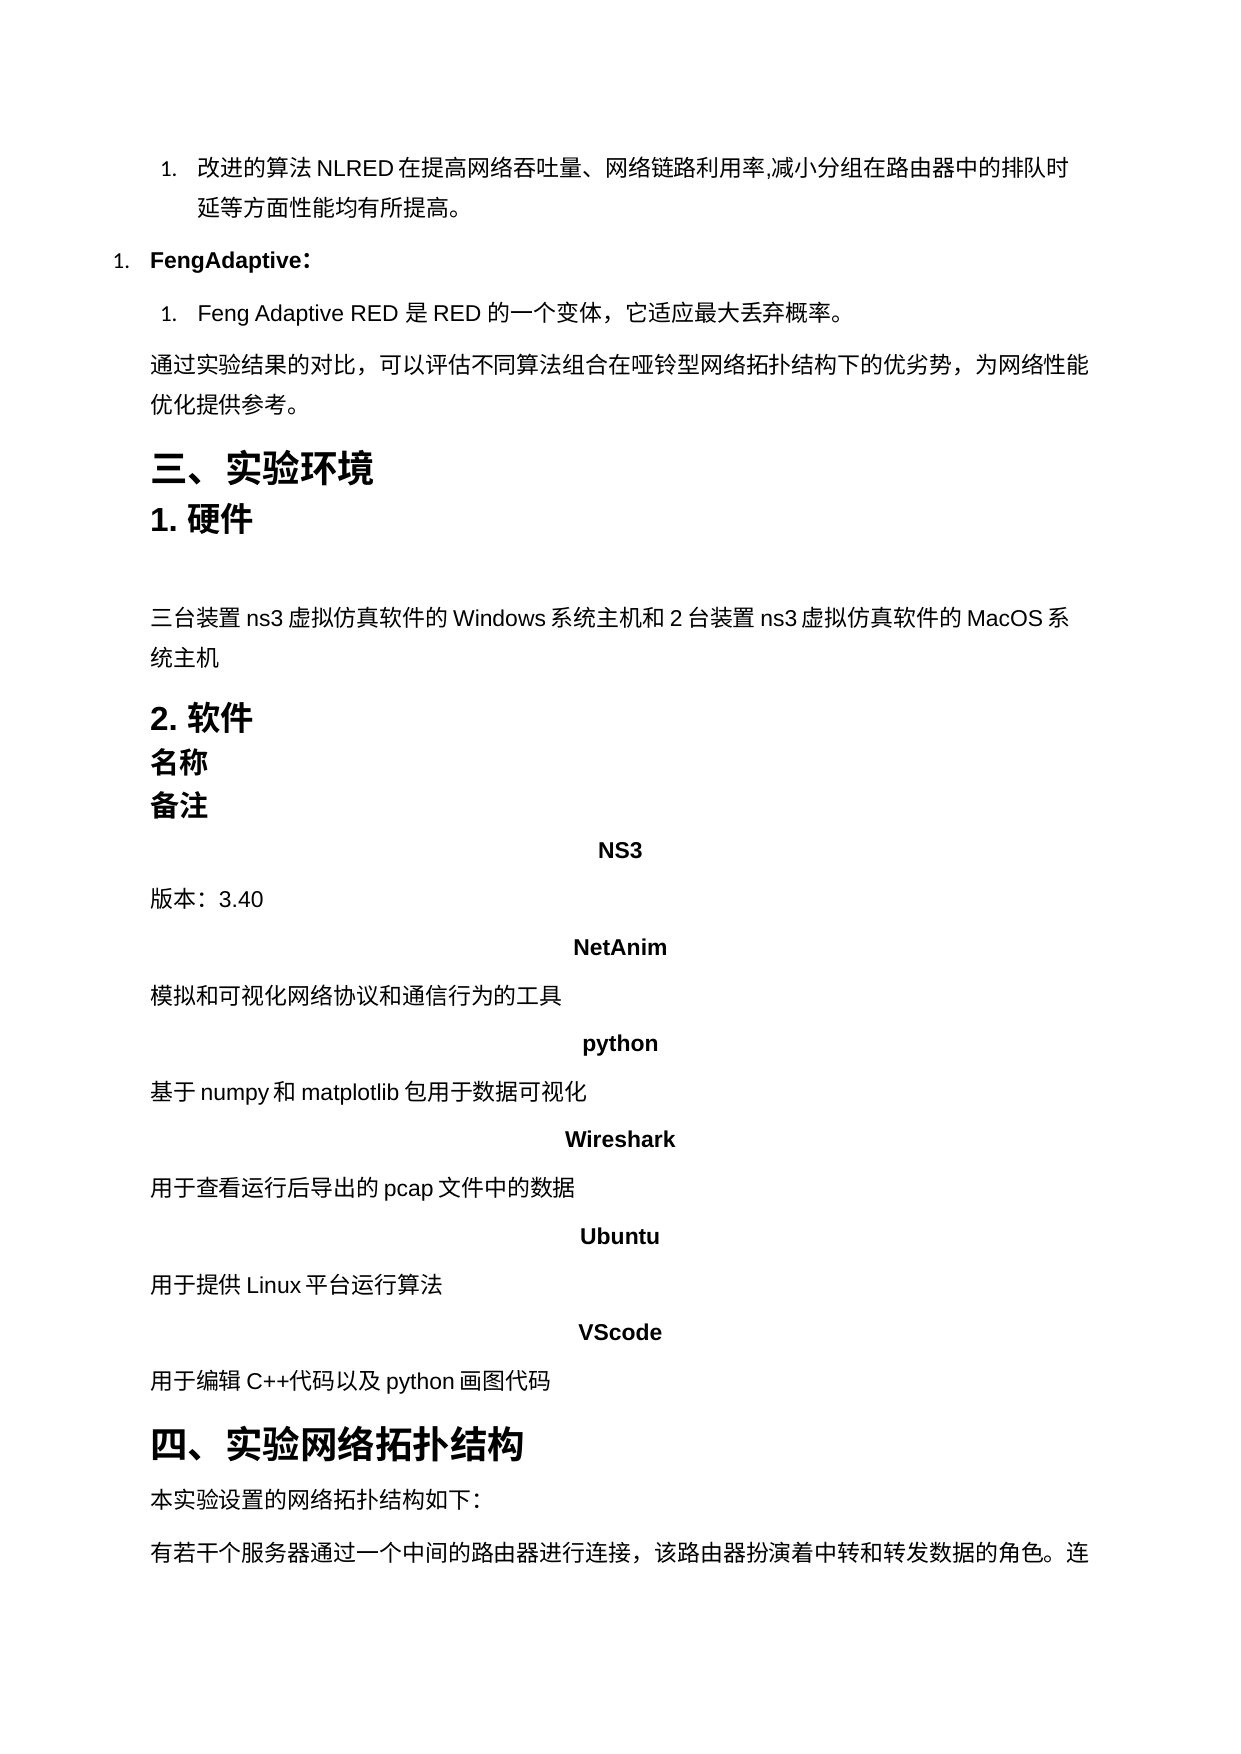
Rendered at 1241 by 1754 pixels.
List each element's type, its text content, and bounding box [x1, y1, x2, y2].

list FengAdaptive： [112, 242, 1090, 275]
text 三台装置ns3虚拟仿真软件的Windows系统主机和2台装置ns3虚拟仿真软件的MacOS系统主机 [150, 554, 1090, 673]
list Feng Adaptive RED 是 RED 的一个变体，它适应最大丢弃概率。 [160, 294, 1090, 328]
list 改进的算法NLRED在提高网络吞吐量、网络链路利用率,减小分组在路由器中的排队时延等方面性能均有所提高。 [160, 150, 1090, 223]
text 通过实验结果的对比，可以评估不同算法组合在哑铃型网络拓扑结构下的优劣势，为网络性能优化提供参考。 [150, 347, 1090, 420]
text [150, 1534, 1090, 1568]
text 本实验设置的网络拓扑结构如下： [150, 1482, 1090, 1515]
